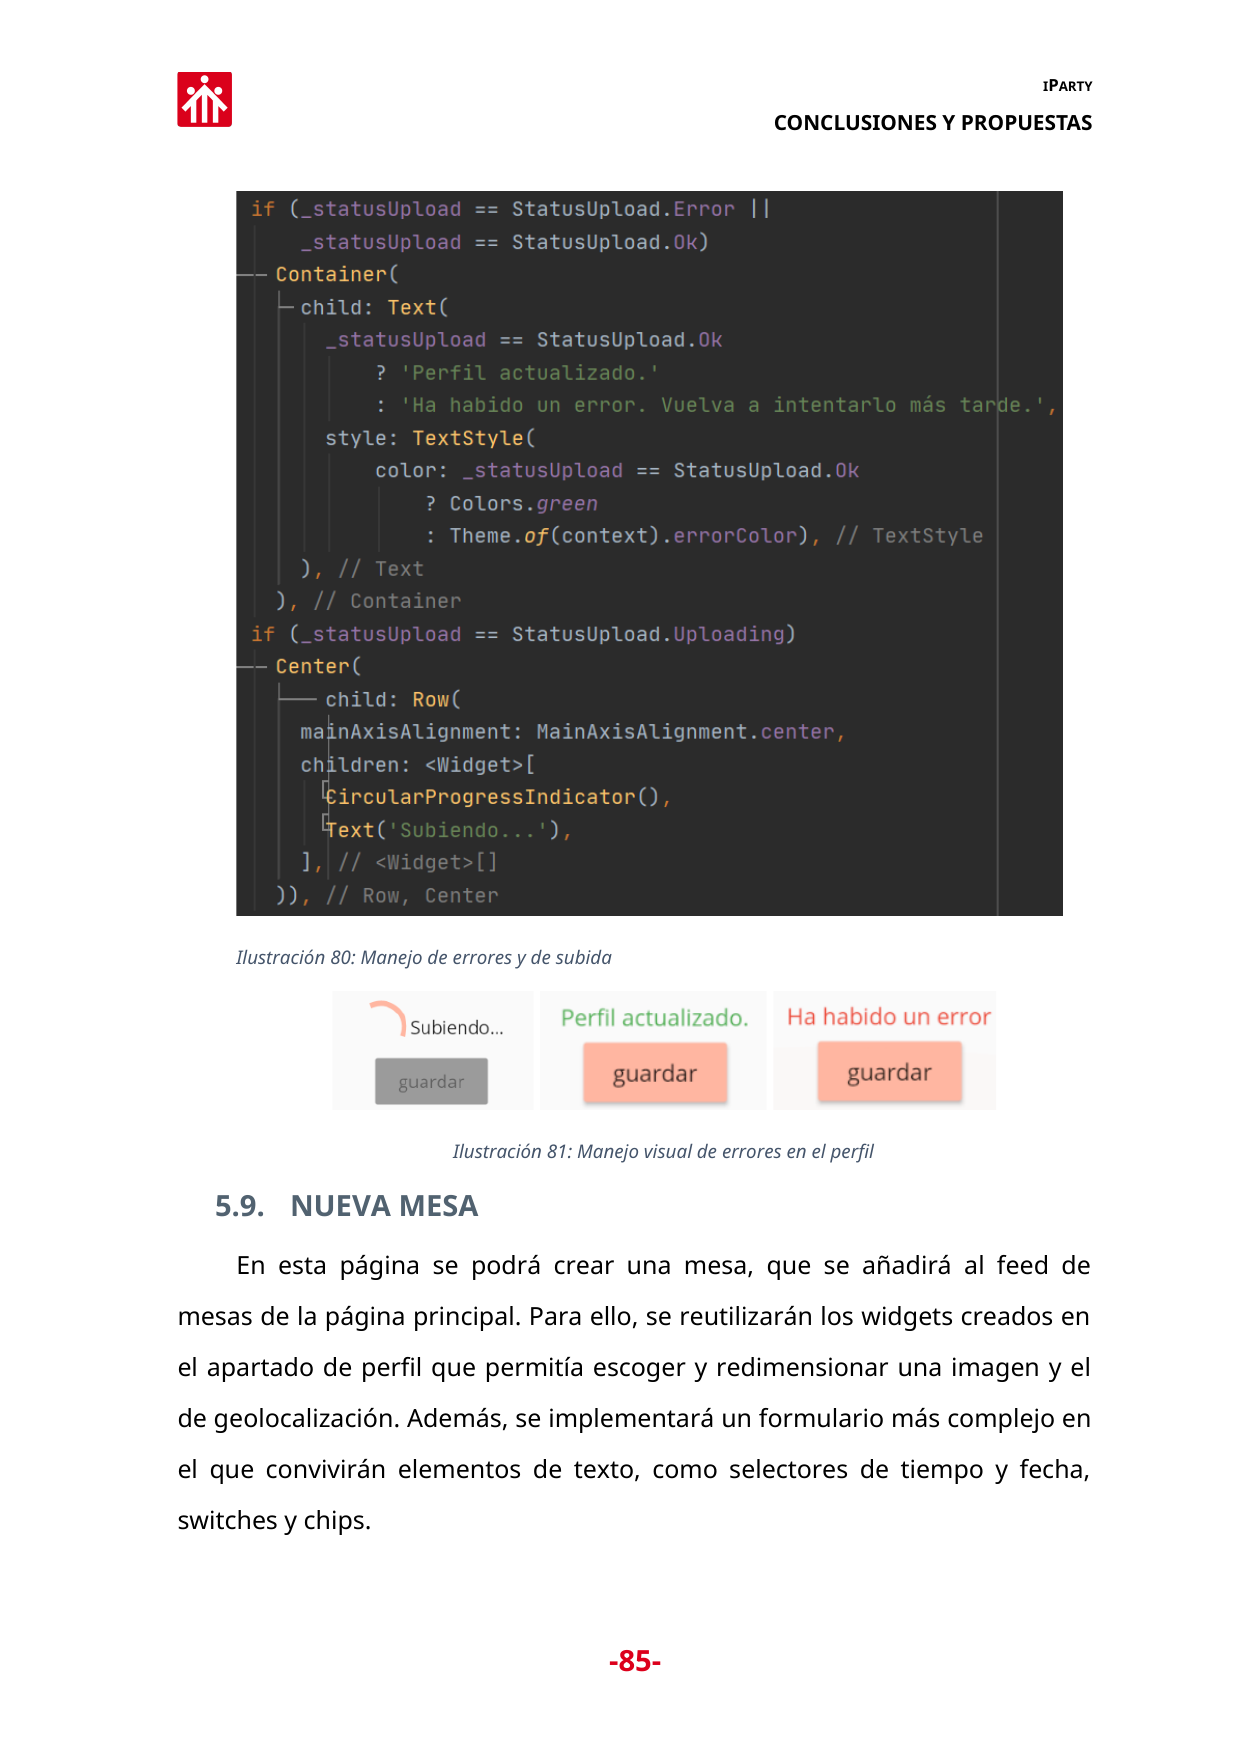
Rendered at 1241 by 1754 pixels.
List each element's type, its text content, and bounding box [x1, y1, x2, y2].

picture [177, 72, 232, 127]
picture [332, 991, 534, 1110]
text En esta página se podrá crear una mesa, que se añadirá al feed de mesas de la página principal. Para ello, se reutilizarán los widgets creados en el apartado de perfil que permitía escoger y redimensionar una imagen y el de geolocalización. Además, se implementará un formulario más complejo en el que convivirán elementos de texto, como selectores de tiempo y fecha, switches y chips. [177, 1248, 1092, 1537]
picture [236, 191, 1063, 916]
subtitle Nueva mesa [215, 1185, 1092, 1225]
picture [773, 991, 997, 1110]
text Ilustración : Manejo de errores y de subida [177, 945, 1092, 970]
picture [540, 991, 767, 1110]
text Ilustración : Manejo visual de errores en el perfil [177, 1139, 1092, 1164]
